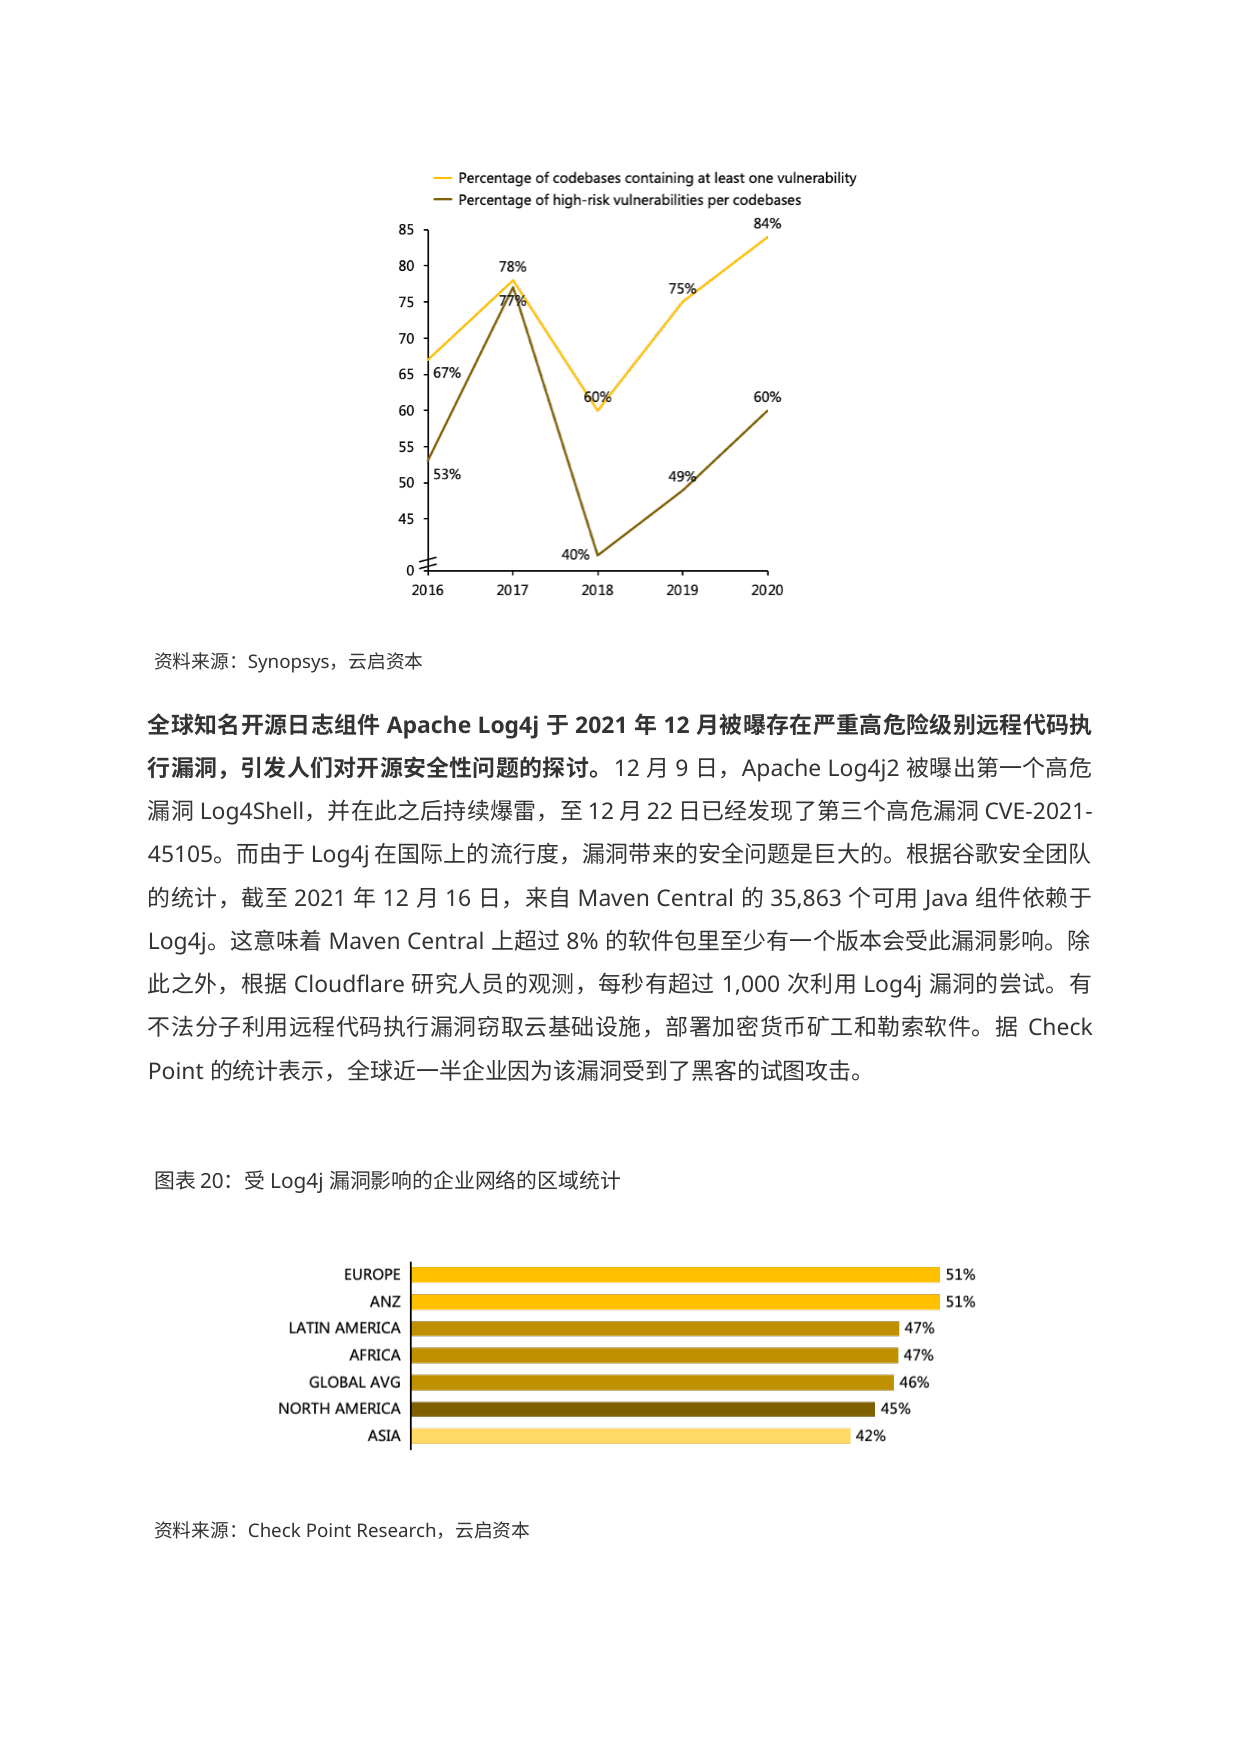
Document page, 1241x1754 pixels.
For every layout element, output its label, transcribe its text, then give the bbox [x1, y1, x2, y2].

table_header 图表20：受 Log4j 漏洞影响的企业网络的区域统计 [148, 1145, 1132, 1221]
picture [269, 1249, 985, 1461]
table_cell 资料来源：Synopsys，云启资本 [148, 628, 1132, 700]
picture [389, 164, 866, 602]
table_cell [148, 1221, 1132, 1497]
table_cell [148, 146, 1132, 628]
text 全球知名开源日志组件 Apache Log4j 于 2021 年 12 月被曝存在严重高危险级别远程代码执行漏洞，引发人们对开源安全性问题的探讨。12 月 9 日，Apache Log4j2 被曝出第一个高危漏洞 Log4Shell，并在此之后持续爆雷，至12月22日已经发现了第三个高危漏洞CVE-2021-45105。而由于Log4j在国际上的流行度，漏洞带来的安全问题是巨大的。根据谷歌安全团队的统计，截至 2021 年 12 月 16 日，来自 Maven Central 的 35,863 个可用 Java 组件依赖于 Log4j。这意味着 Maven Central 上超过 8% 的软件包里至少有一个版本会受此漏洞影响。除此之外，根据 Cloudflare 研究人员的观测，每秒有超过 1,000 次利用 Log4j 漏洞的尝试。有不法分子利用远程代码执行漏洞窃取云基础设施，部署加密货币矿工和勒索软件。据 Check Point 的统计表示，全球近一半企业因为该漏洞受到了黑客的试图攻击。 [148, 707, 1093, 1086]
table_cell 资料来源：Check Point Research，云启资本 [148, 1497, 1132, 1569]
